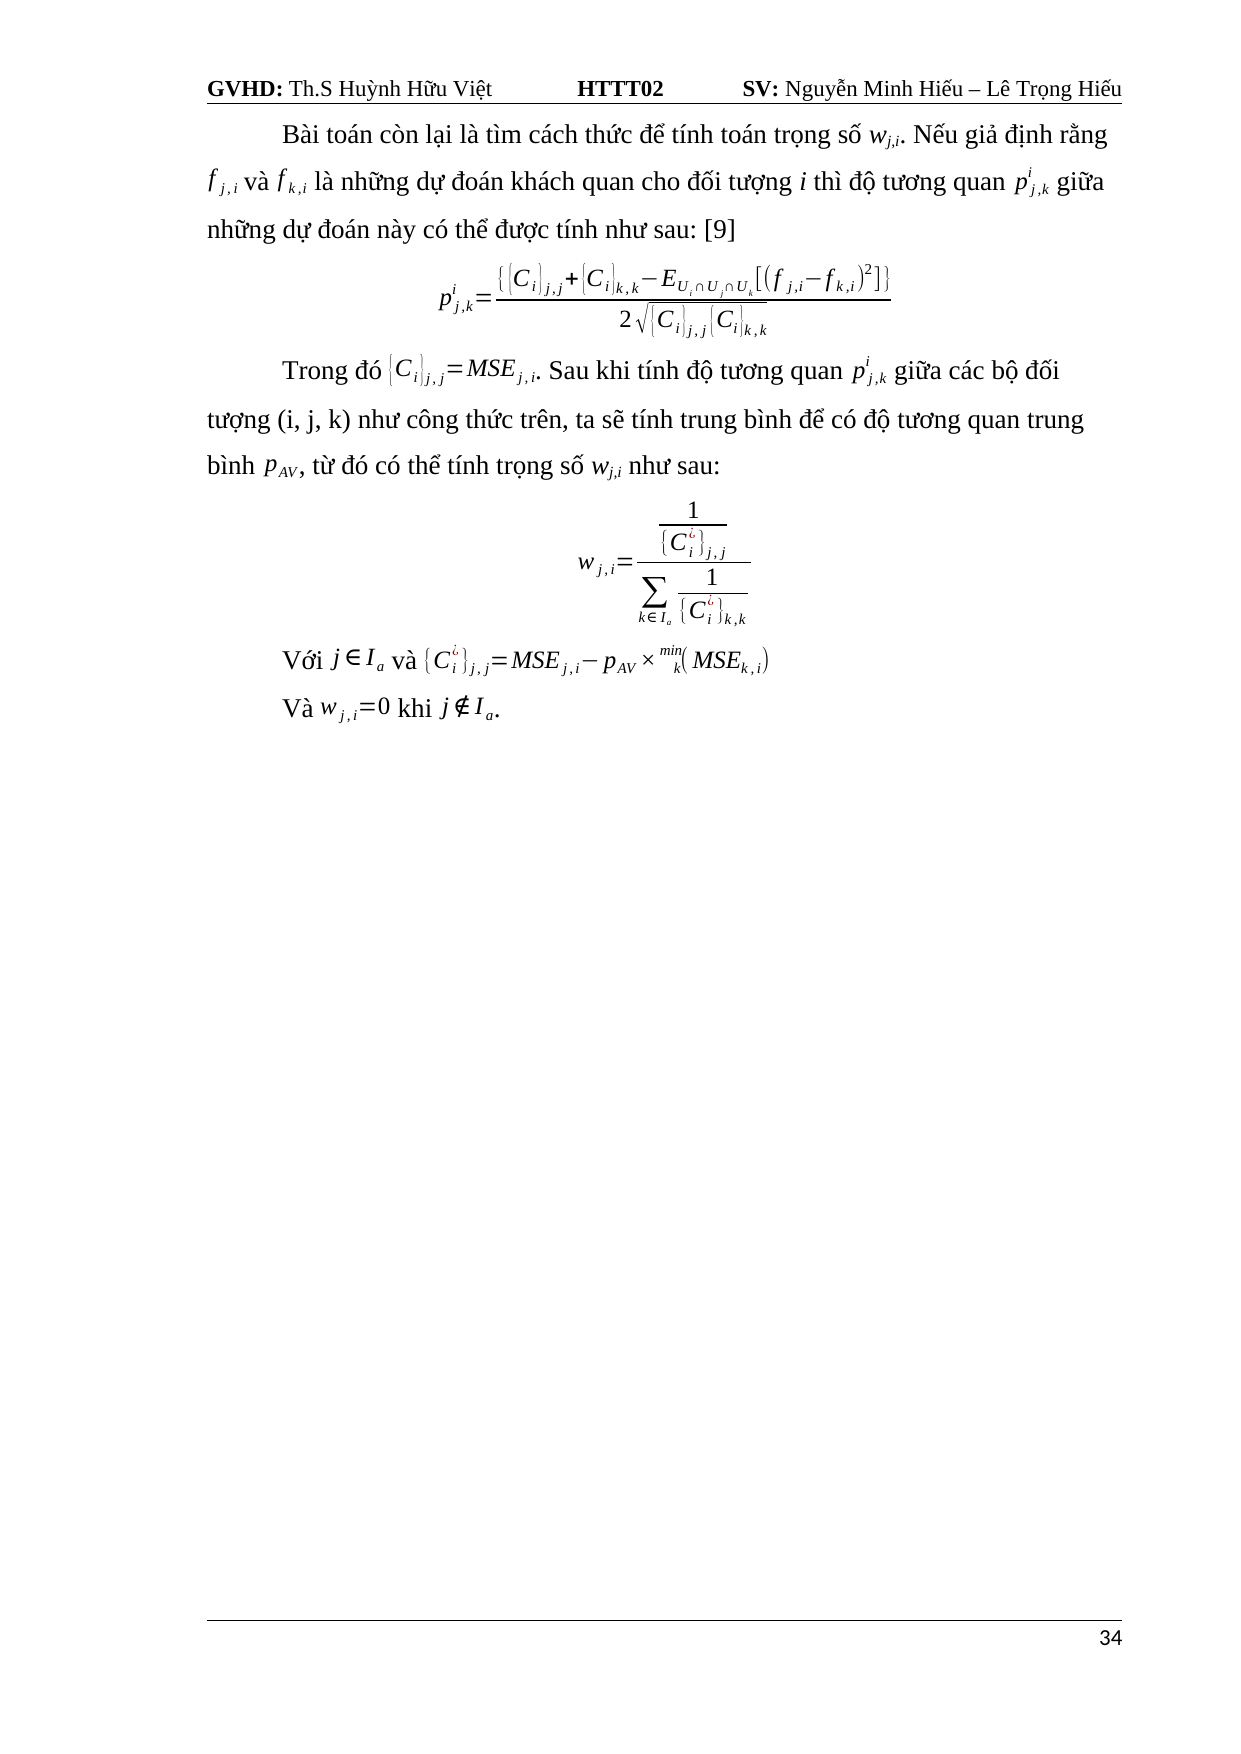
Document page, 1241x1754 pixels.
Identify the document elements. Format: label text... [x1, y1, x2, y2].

text Bài toán còn lại là tìm cách thức để tính toán trọng số wj,i. Nếu giả định rằng và là những dự đoán khách quan cho đối tượng i thì độ tương quan giữa những dự đoán này có thể được tính như sau: [9] [207, 118, 1122, 245]
text Trong đó . Sau khi tính độ tương quan giữa các bộ đối tượng (i, j, k) như công thức trên, ta sẽ tính trung bình để có độ tương quan trung bình , từ đó có thể tính trọng số wj,i như sau: [207, 352, 1122, 481]
text Và khi . [207, 692, 1122, 724]
text Với và [207, 642, 1122, 677]
